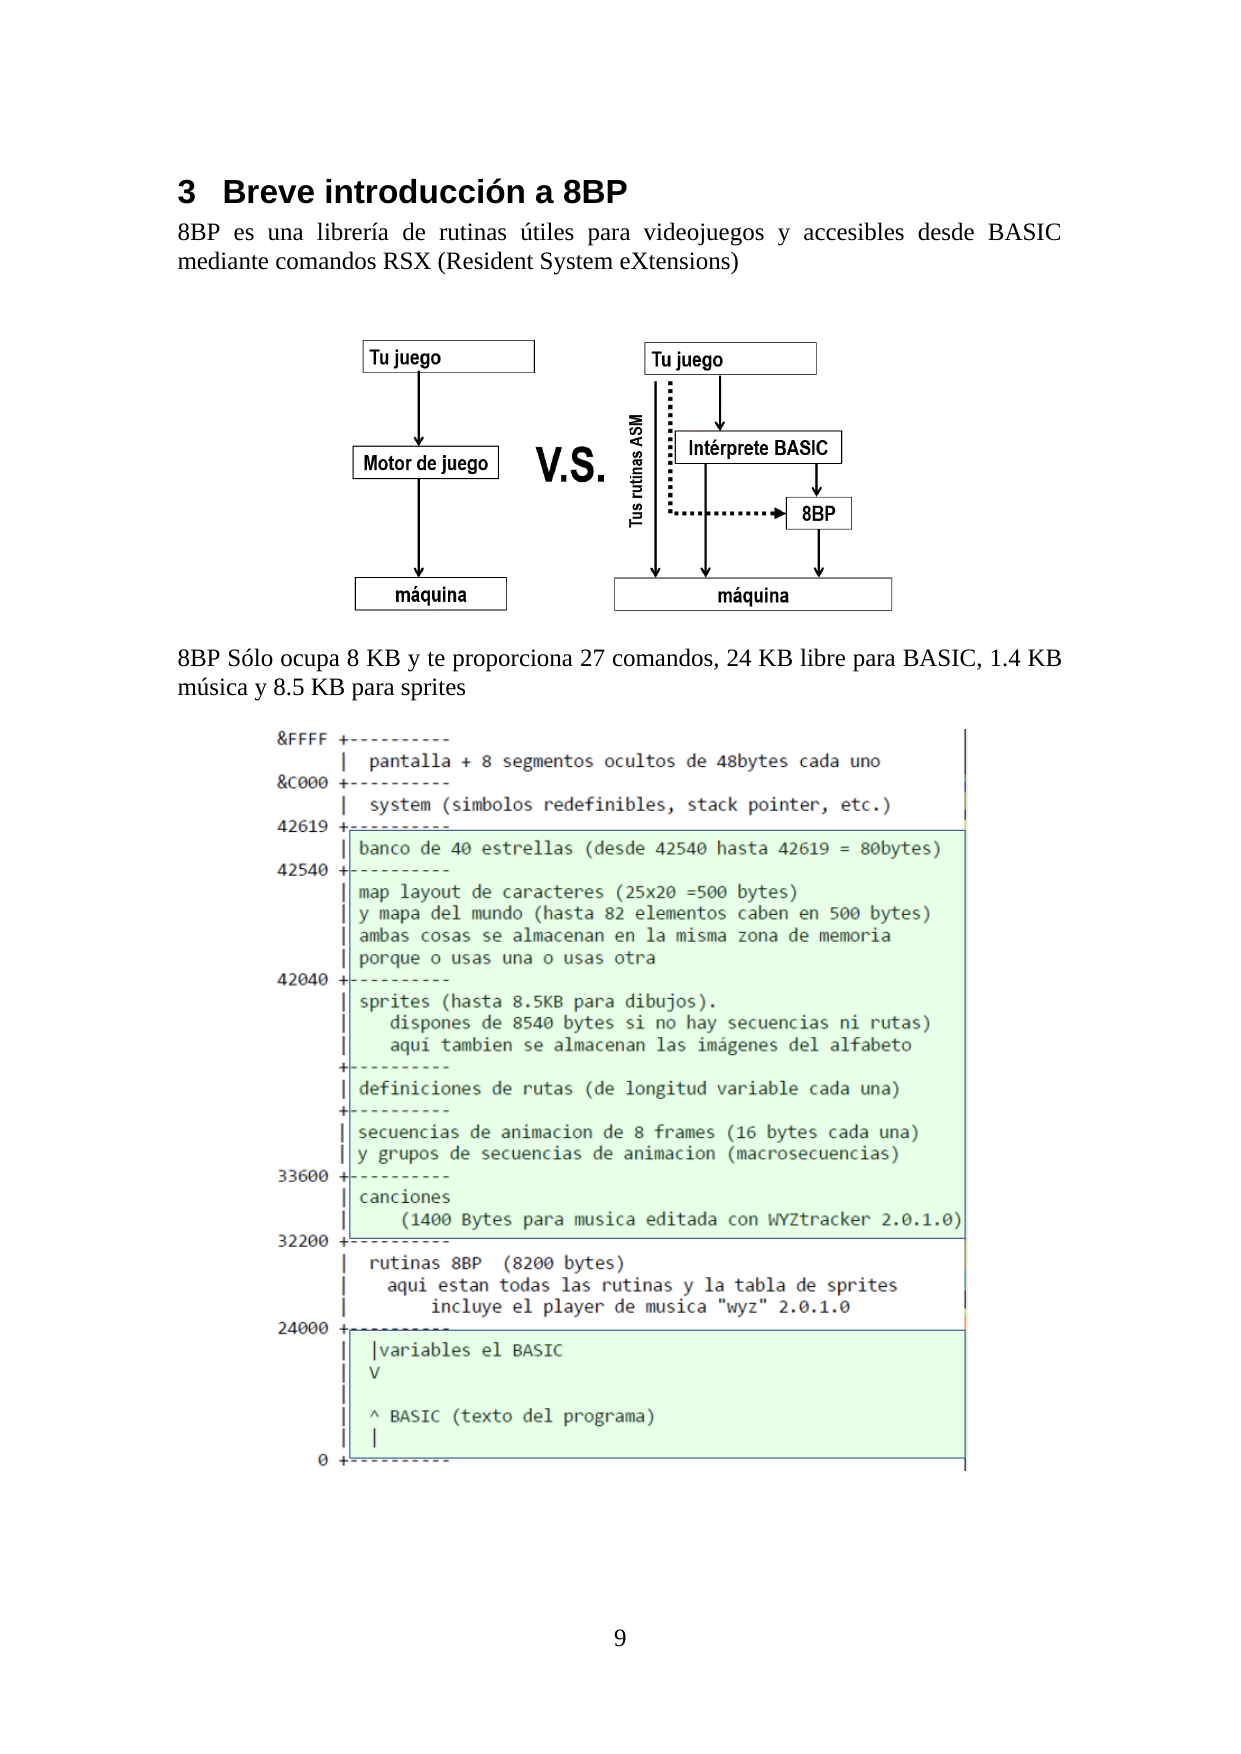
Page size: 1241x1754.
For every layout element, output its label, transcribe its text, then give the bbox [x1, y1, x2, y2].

text 8BP es una librería de rutinas útiles para videojuegos y accesibles desde BASIC mediante comandos RSX (Resident System eXtensions) [177, 217, 1063, 275]
text 8BP Sólo ocupa 8 KB y te proporciona 27 comandos, 24 KB libre para BASIC, 1.4 KB música y 8.5 KB para sprites [177, 643, 1063, 701]
picture [272, 729, 968, 1471]
picture [340, 332, 900, 615]
subtitle Breve introducción a 8BP [177, 173, 1063, 211]
